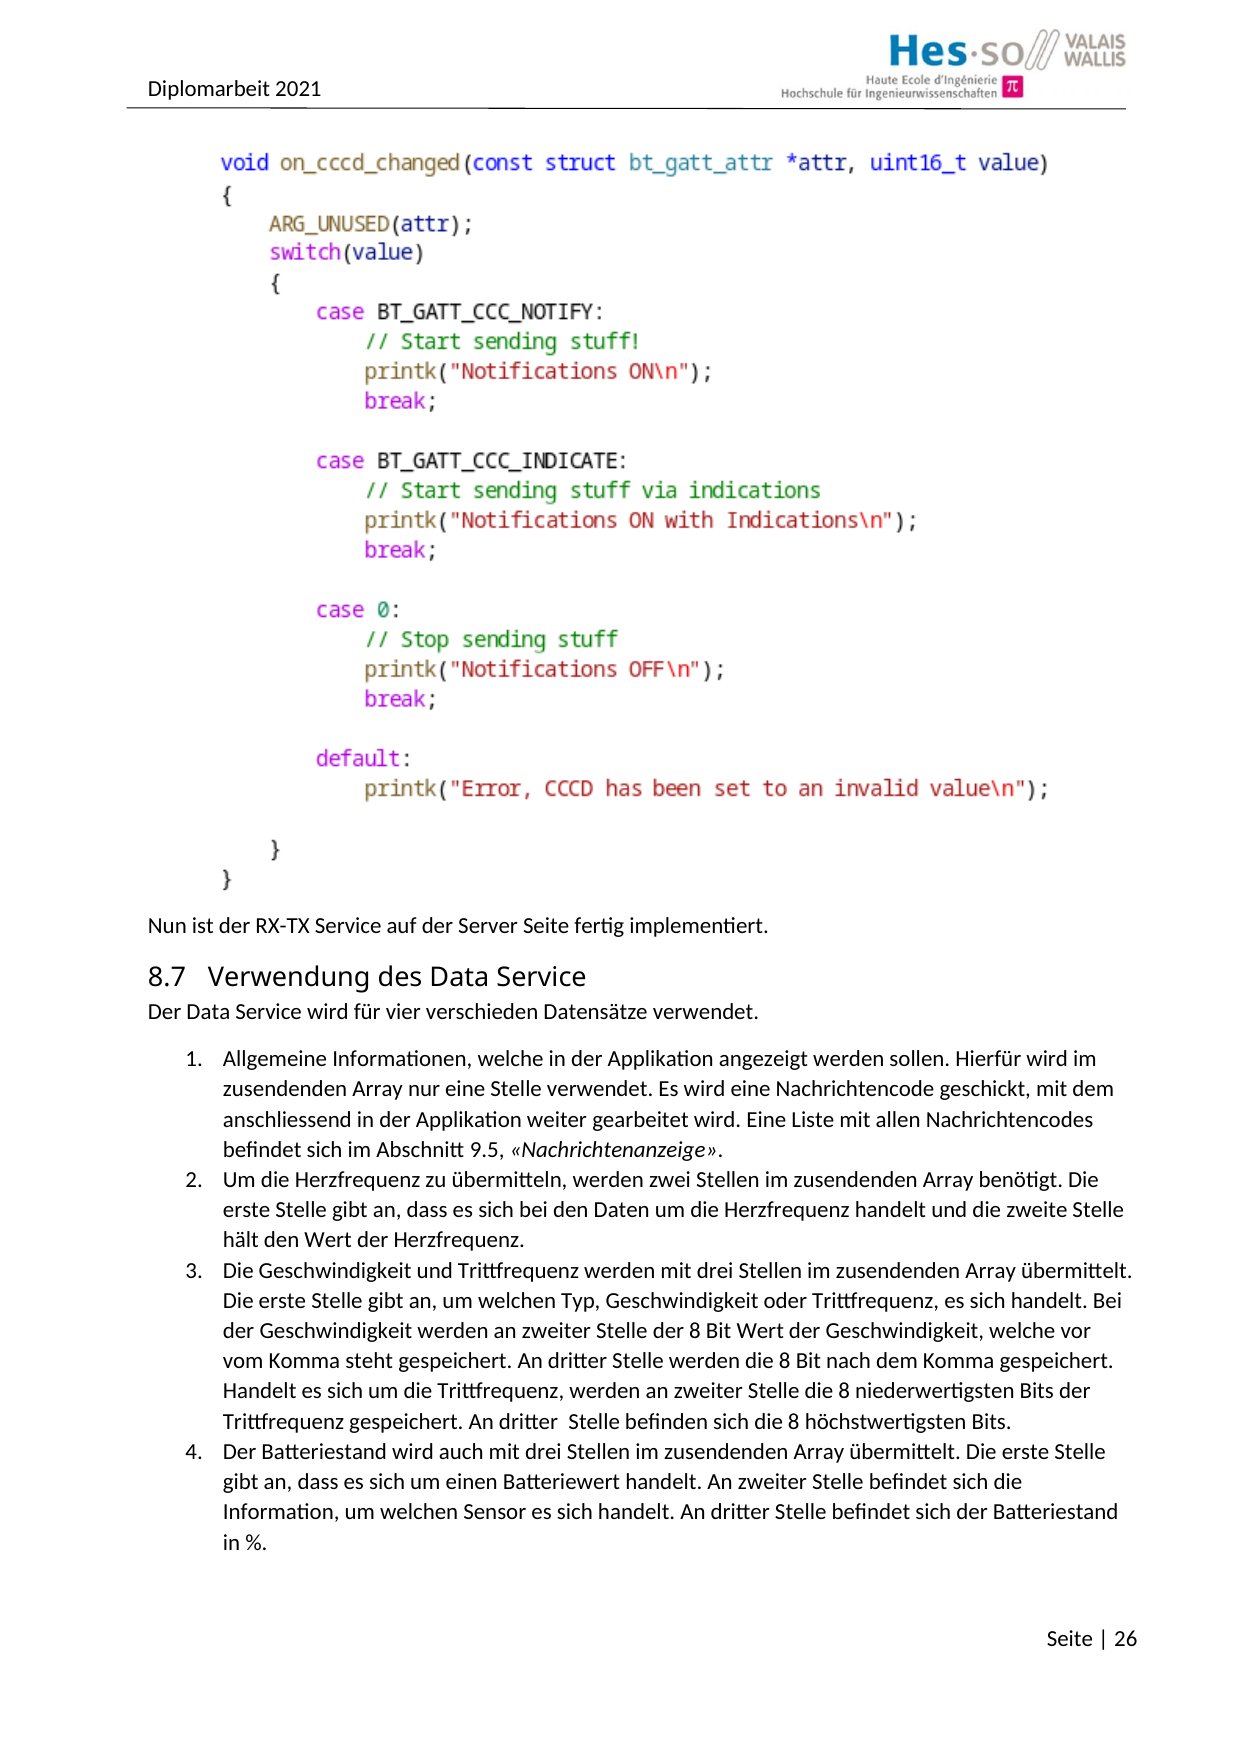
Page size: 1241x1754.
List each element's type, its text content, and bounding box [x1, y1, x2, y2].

text Der Data Service wird für vier verschieden Datensätze verwendet. [148, 997, 1137, 1025]
list Der Batteriestand wird auch mit drei Stellen im zusendenden Array übermittelt. Die erste Stelle gibt an, dass es sich um einen Batteriewert handelt. An zweiter Stelle befindet sich die Information, um welchen Sensor es sich handelt. An dritter Stelle befindet sich der Batteriestand in %. [185, 1437, 1137, 1556]
subtitle Verwendung des Data Service [148, 958, 1137, 994]
picture [771, 12, 1137, 119]
list Die Geschwindigkeit und Trittfrequenz werden mit drei Stellen im zusendenden Array übermittelt. Die erste Stelle gibt an, um welchen Typ, Geschwindigkeit oder Trittfrequenz, es sich handelt. Bei der Geschwindigkeit werden an zweiter Stelle der 8 Bit Wert der Geschwindigkeit, welche vor vom Komma steht gespeichert. An dritter Stelle werden die 8 Bit nach dem Komma gespeichert. Handelt es sich um die Trittfrequenz, werden an zweiter Stelle die 8 niederwertigsten Bits der Trittfrequenz gespeichert. An dritter Stelle befinden sich die 8 höchstwertigsten Bits. [185, 1256, 1137, 1435]
list Allgemeine Informationen, welche in der Applikation angezeigt werden sollen. Hierfür wird im zusendenden Array nur eine Stelle verwendet. Es wird eine Nachrichtencode geschickt, mit dem anschliessend in der Applikation weiter gearbeitet wird. Eine Liste mit allen Nachrichtencodes befindet sich im Abschnitt 9.5, «Nachrichtenanzeige». [185, 1044, 1137, 1163]
text Nun ist der RX-TX Service auf der Server Seite fertig implementiert. [148, 911, 1137, 939]
list Um die Herzfrequenz zu übermitteln, werden zwei Stellen im zusendenden Array benötigt. Die erste Stelle gibt an, dass es sich bei den Daten um die Herzfrequenz handelt und die zweite Stelle hält den Wert der Herzfrequenz. [185, 1165, 1137, 1253]
